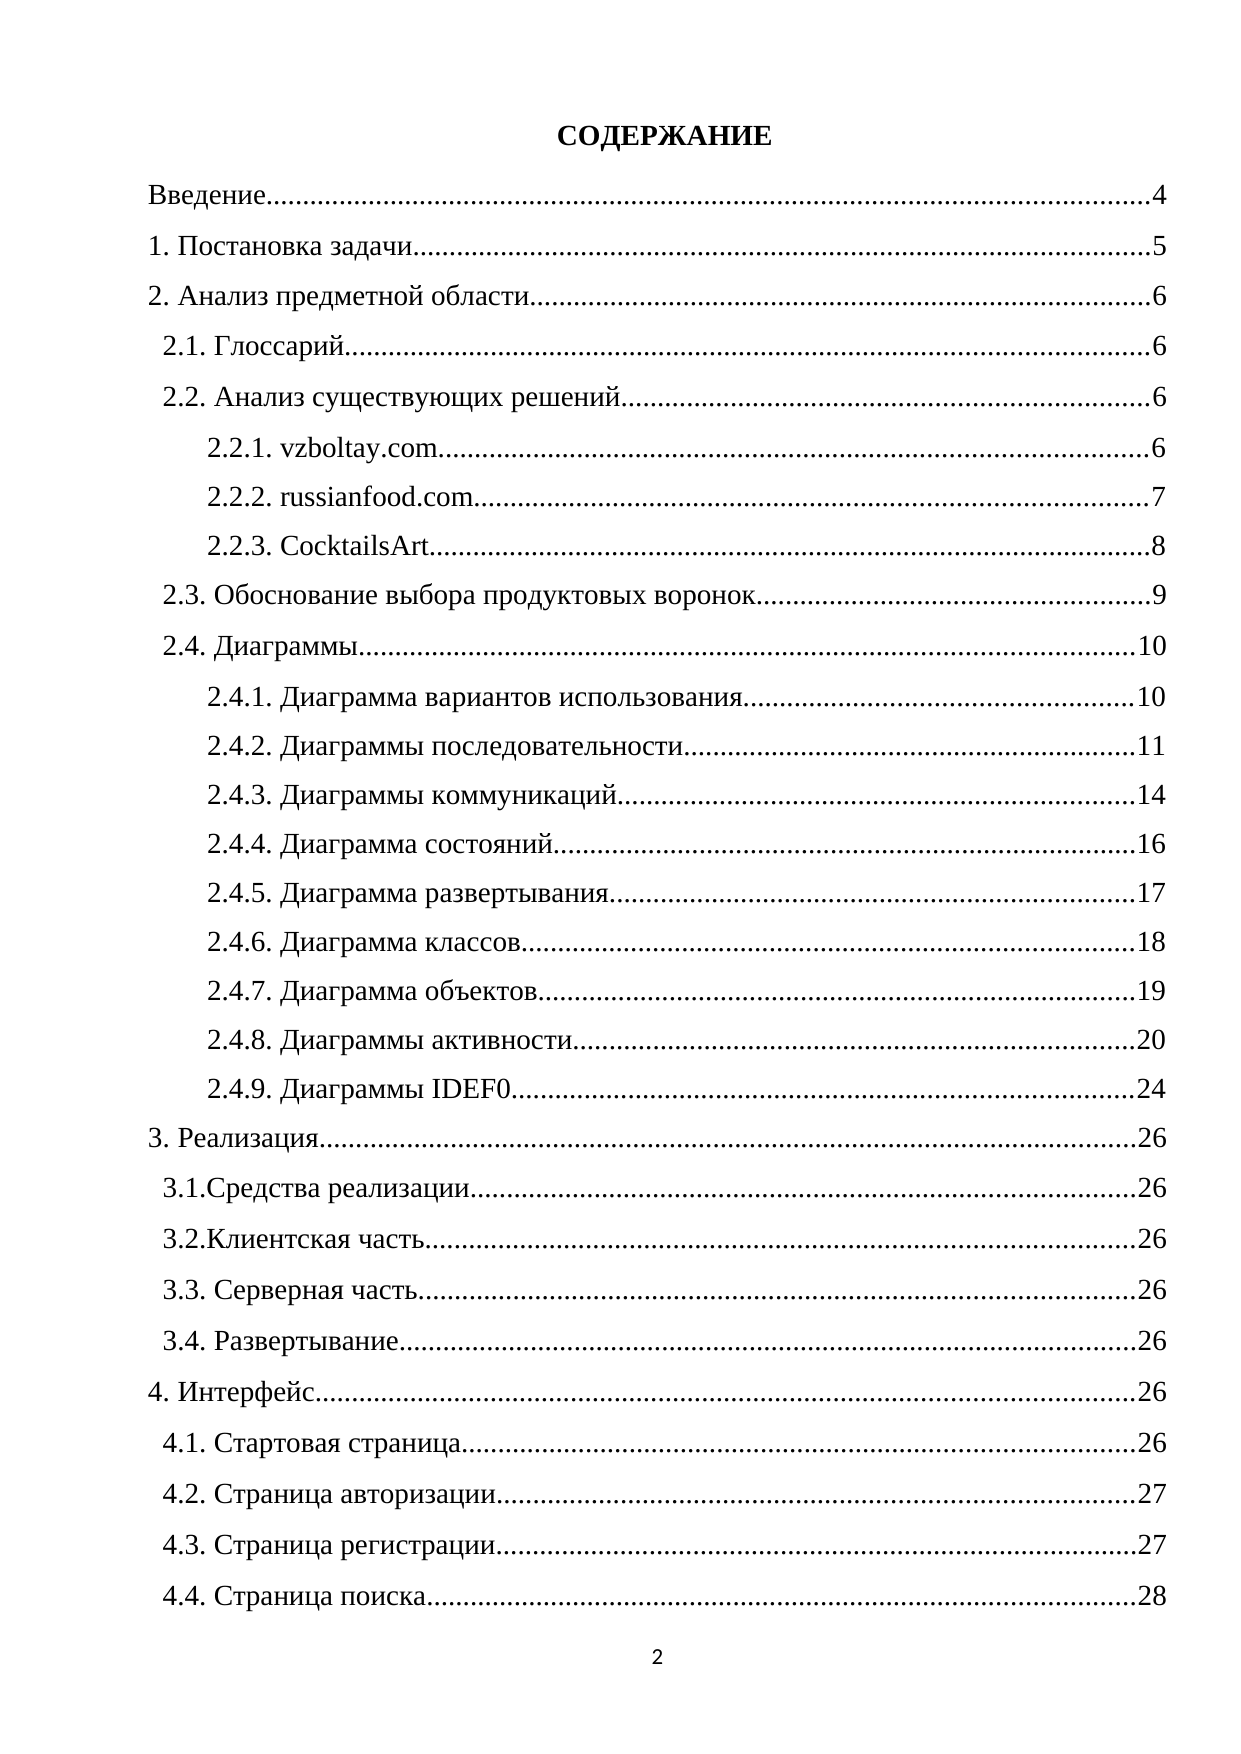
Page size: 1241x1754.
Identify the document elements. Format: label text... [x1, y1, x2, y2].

text 3.1.Средства реализации 26 [162, 1170, 1167, 1204]
text 4.1. Стартовая страница 26 [162, 1425, 1167, 1458]
text 2.1. Глоссарий 6 [162, 328, 1167, 362]
text 2.4.5. Диаграмма развертывания 17 [207, 875, 1167, 909]
text 4.4. Страница поиска 28 [162, 1578, 1167, 1612]
text 2.2.3. CocktailsArt 8 [207, 528, 1167, 562]
text 4. Интерфейс 26 [148, 1374, 1167, 1408]
text 2.4.1. Диаграмма вариантов использования 10 [207, 679, 1167, 713]
text 2.2. Анализ существующих решений 6 [162, 379, 1167, 413]
text 2.4.6. Диаграмма классов 18 [207, 924, 1167, 958]
text 3. Реализация 26 [148, 1120, 1167, 1154]
text 2.4.4. Диаграмма состояний 16 [207, 826, 1167, 860]
text 2.4. Диаграммы 10 [162, 628, 1167, 662]
text 2.4.2. Диаграммы последовательности 11 [207, 728, 1167, 762]
text 3.2.Клиентская часть 26 [162, 1221, 1167, 1255]
text 1. Постановка задачи 5 [148, 228, 1167, 261]
text Введение 4 [148, 177, 1167, 211]
text 2.4.9. Диаграммы IDEF0 24 [207, 1071, 1167, 1105]
text СОДЕРЖАНИЕ [148, 118, 1181, 152]
text 2.4.8. Диаграммы активности 20 [207, 1022, 1167, 1056]
text 3.4. Развертывание 26 [162, 1323, 1167, 1357]
text 2.4.3. Диаграммы коммуникаций 14 [207, 777, 1167, 811]
text 4.3. Страница регистрации 27 [162, 1527, 1167, 1561]
text 3.3. Серверная часть 26 [162, 1272, 1167, 1306]
text 2.2.2. russianfood.com 7 [207, 479, 1167, 513]
text 2.2.1. vzboltay.com 6 [207, 431, 1167, 464]
text 2.4.7. Диаграмма объектов 19 [207, 973, 1167, 1007]
text 2.3. Обоснование выбора продуктовых воронок 9 [162, 577, 1167, 611]
text 2. Анализ предметной области 6 [148, 278, 1167, 312]
text 4.2. Страница авторизации 27 [162, 1476, 1167, 1509]
